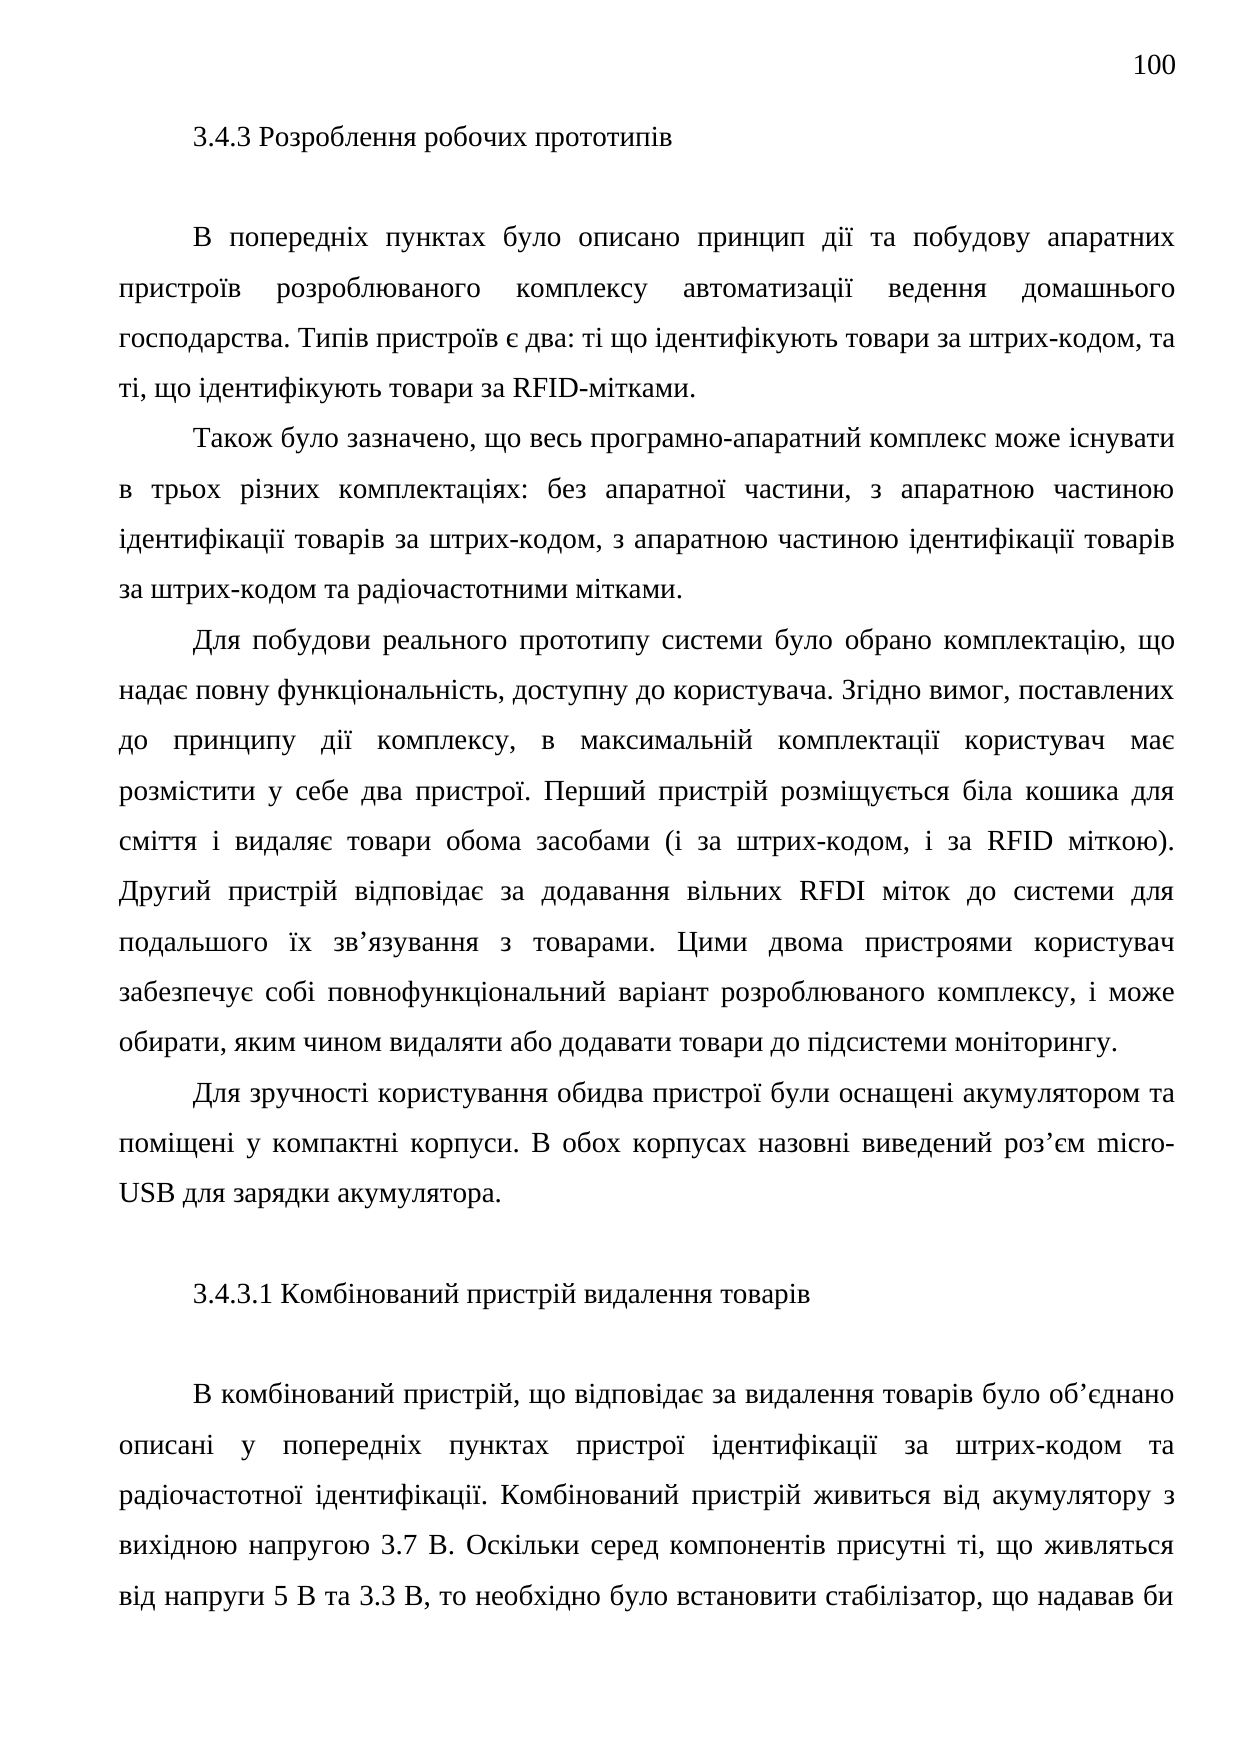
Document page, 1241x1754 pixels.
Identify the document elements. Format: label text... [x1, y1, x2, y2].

subtitle 3.4.3.1 Комбінований пристрій видалення товарів [119, 1276, 1176, 1309]
text Для зручності користування обидва пристрої були оснащені акумулятором та поміщені у компактні корпуси. В обох корпусах назовні виведений роз’єм micro-USB для зарядки акумулятора. [119, 1075, 1176, 1209]
subtitle 3.4.3 Розроблення робочих прототипів [119, 119, 1176, 152]
text В попередніх пунктах було описано принцип дії та побудову апаратних пристроїв розроблюваного комплексу автоматизації ведення домашнього господарства. Типів пристроїв є два: ті що ідентифікують товари за штрих-кодом, та ті, що ідентифікують товари за RFID-мітками. [119, 219, 1176, 404]
text Також було зазначено, що весь програмно-апаратний комплекс може існувати в трьох різних комплектаціях: без апаратної частини, з апаратною частиною ідентифікації товарів за штрих-кодом, з апаратною частиною ідентифікації товарів за штрих-кодом та радіочастотними мітками. [119, 421, 1176, 605]
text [119, 1377, 1176, 1611]
text Для побудови реального прототипу системи було обрано комплектацію, що надає повну функціональність, доступну до користувача. Згідно вимог, поставлених до принципу дії комплексу, в максимальній комплектації користувач має розмістити у себе два пристрої. Перший пристрій розміщується біла кошика для сміття і видаляє товари обома засобами (і за штрих-кодом, і за RFID міткою). Другий пристрій відповідає за додавання вільних RFDI міток до системи для подальшого їх зв’язування з товарами. Цими двома пристроями користувач забезпечує собі повнофункціональний варіант розроблюваного комплексу, і може обирати, яким чином видаляти або додавати товари до підсистеми моніторингу. [119, 622, 1176, 1058]
